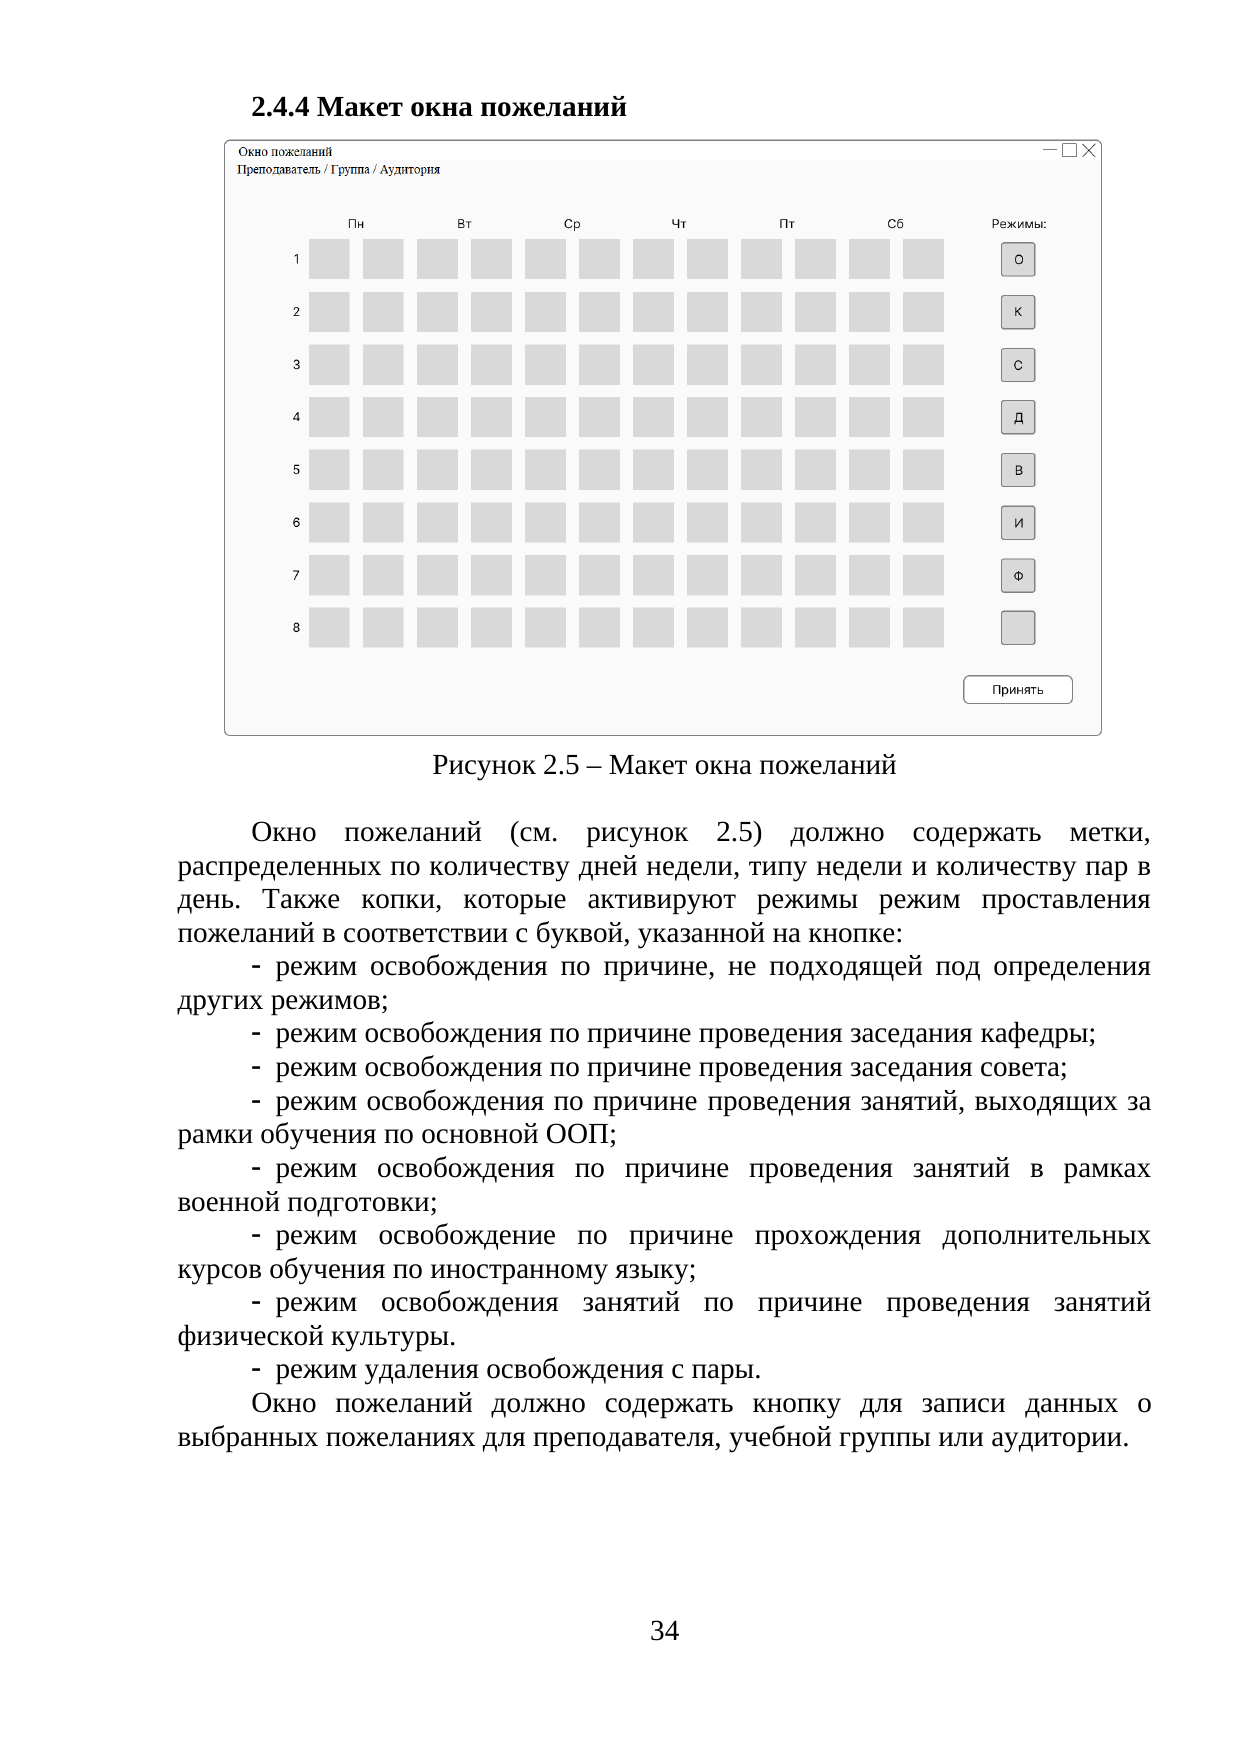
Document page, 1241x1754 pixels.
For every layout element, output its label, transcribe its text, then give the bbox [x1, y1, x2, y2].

picture [213, 128, 1116, 748]
text Окно пожеланий (см. рисунок 2.5) должно содержать метки, распределенных по количеству дней недели, типу недели и количеству пар в день. Также копки, которые активируют режимы режим проставления пожеланий в соответствии с буквой, указанной на кнопке: [177, 814, 1152, 948]
list режим освобождения по причине проведения заседания совета; [177, 1049, 1152, 1083]
list режим освобождения по причине проведения занятий, выходящих за рамки обучения по основной ООП; [177, 1083, 1152, 1150]
list режим освобождения по причине, не подходящей под определения других режимов; [177, 948, 1152, 1016]
text Рисунок 2.5 – Макет окна пожеланий [177, 747, 1152, 781]
text Окно пожеланий должно содержать кнопку для записи данных о выбранных пожеланиях для преподавателя, учебной группы или аудитории. [177, 1385, 1152, 1452]
list режим освобождения занятий по причине проведения занятий физической культуры. [177, 1284, 1152, 1352]
list режим удаления освобождения с пары. [177, 1352, 1152, 1385]
list режим освобождения по причине проведения занятий в рамках военной подготовки; [177, 1150, 1152, 1217]
list режим освобождения по причине проведения заседания кафедры; [177, 1016, 1152, 1049]
list режим освобождение по причине прохождения дополнительных курсов обучения по иностранному языку; [177, 1217, 1152, 1284]
subtitle Макет окна пожеланий [251, 89, 1152, 122]
